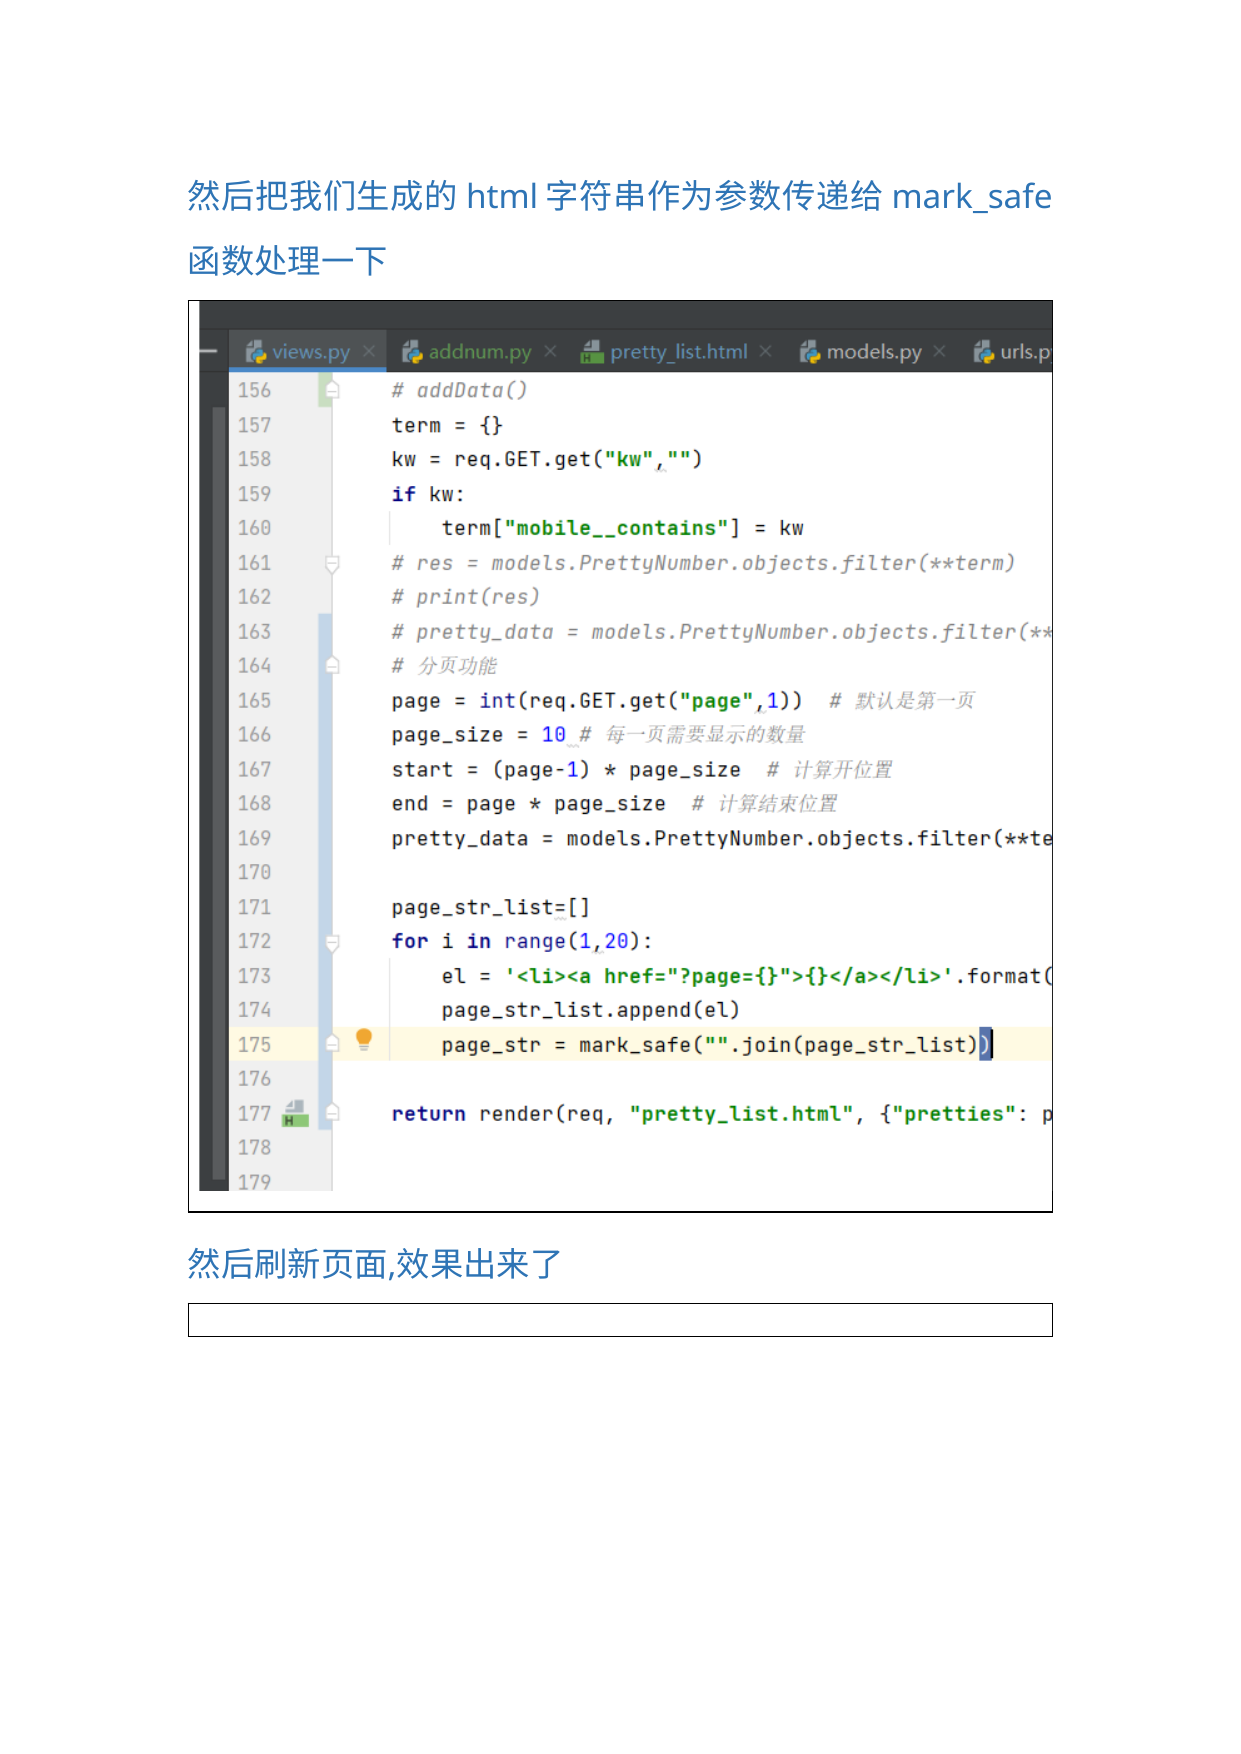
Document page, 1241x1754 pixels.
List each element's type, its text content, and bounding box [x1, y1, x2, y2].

table_header [189, 1304, 1052, 1336]
table_header [189, 301, 1052, 1211]
subtitle 然后把我们生成的html字符串作为参数传递给mark_safe函数处理一下 [187, 162, 1053, 292]
picture [199, 301, 1053, 1191]
subtitle 然后刷新页面,效果出来了 [187, 1229, 1053, 1294]
